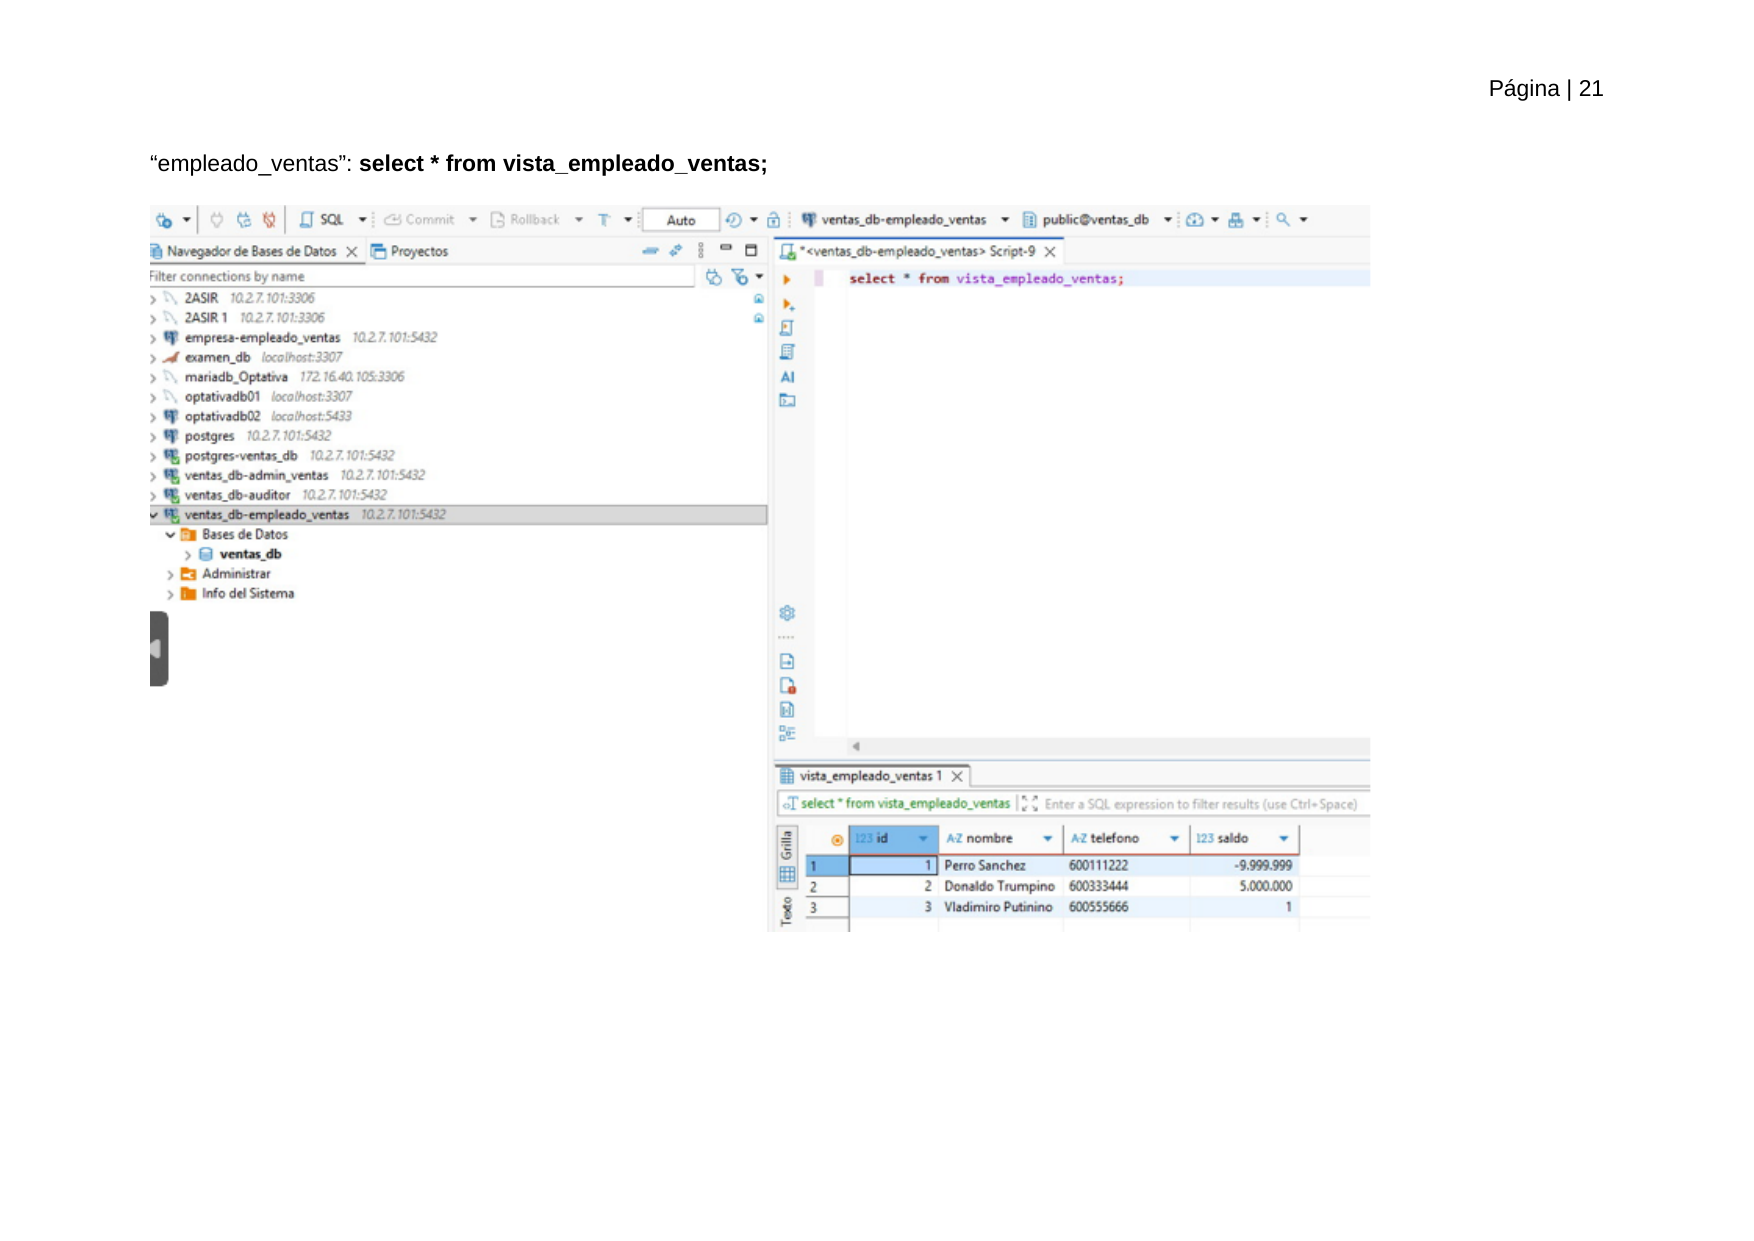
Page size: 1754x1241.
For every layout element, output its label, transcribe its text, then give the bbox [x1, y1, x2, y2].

text “empleado_ventas”: select * from vista_empleado_ventas; [150, 150, 1604, 176]
picture [150, 205, 1371, 932]
